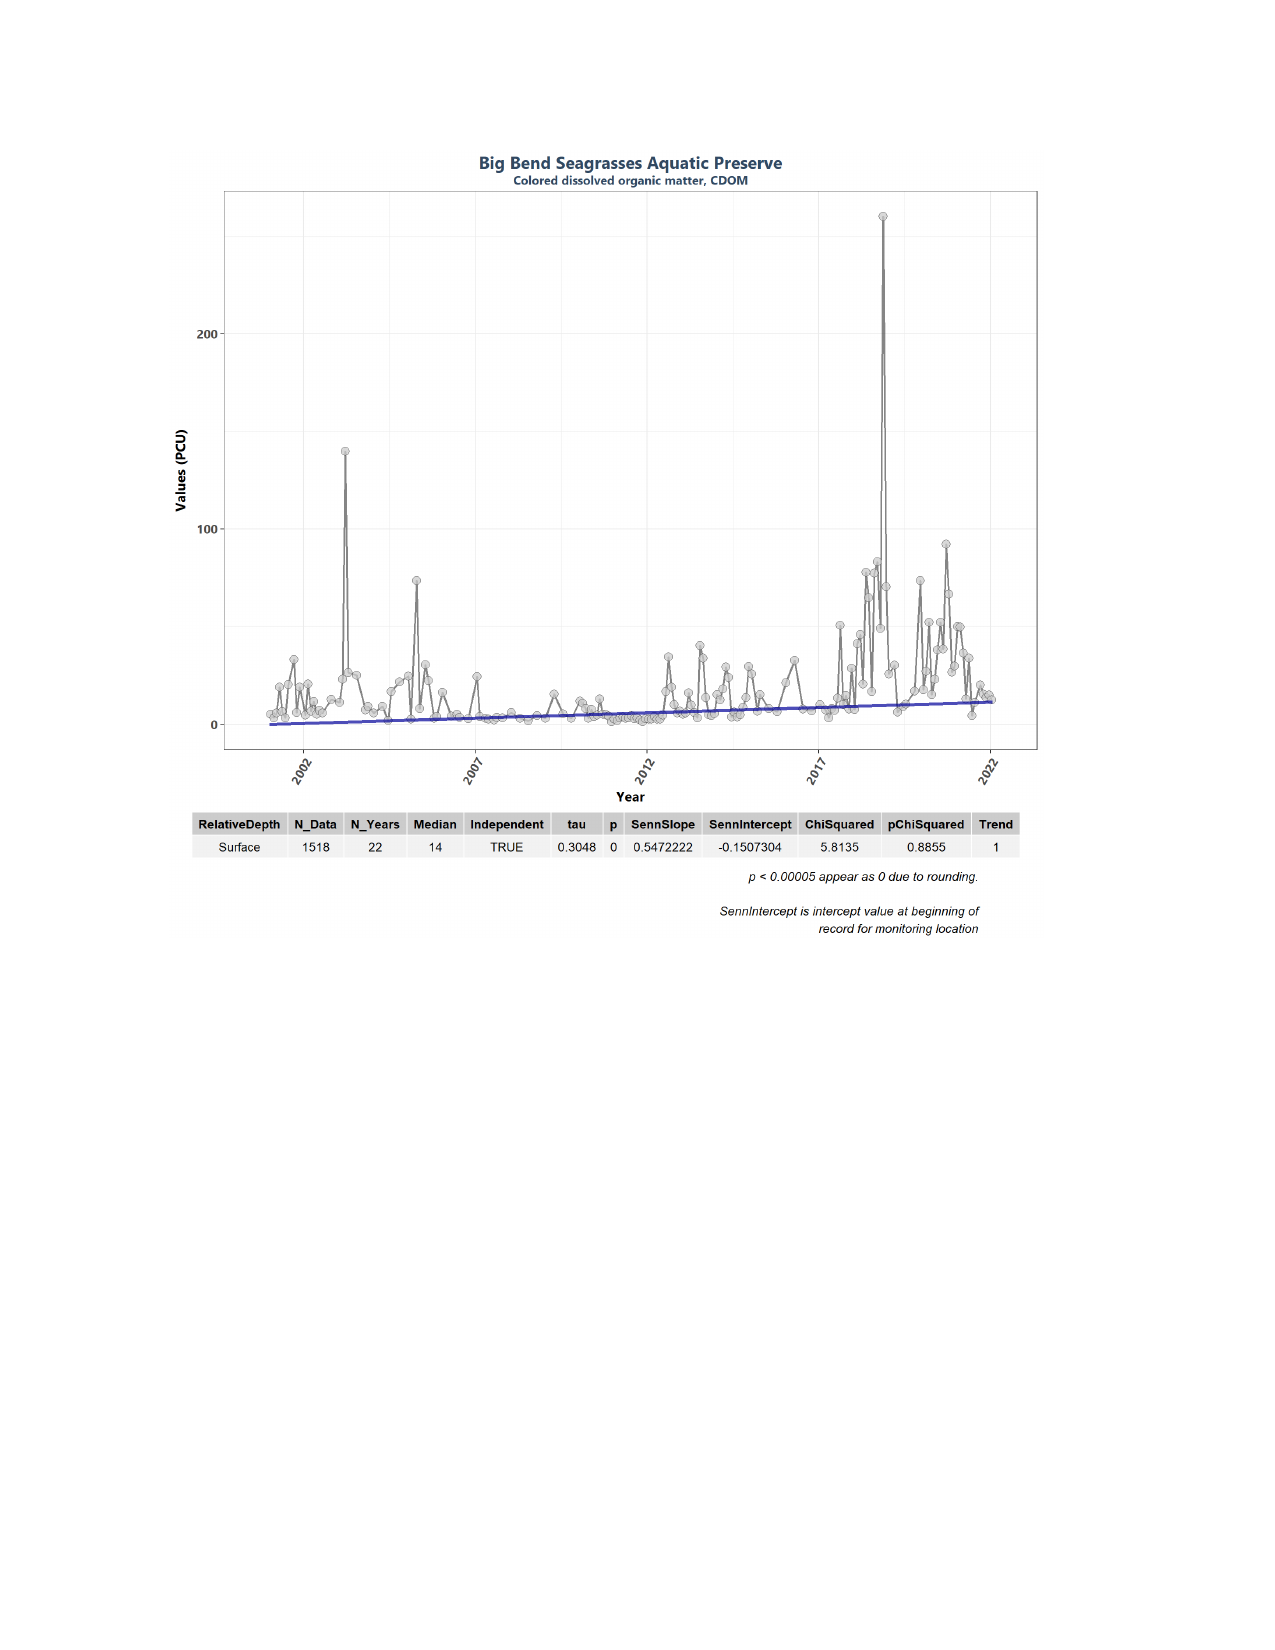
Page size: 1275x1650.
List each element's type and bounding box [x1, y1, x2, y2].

picture [168, 150, 1044, 938]
